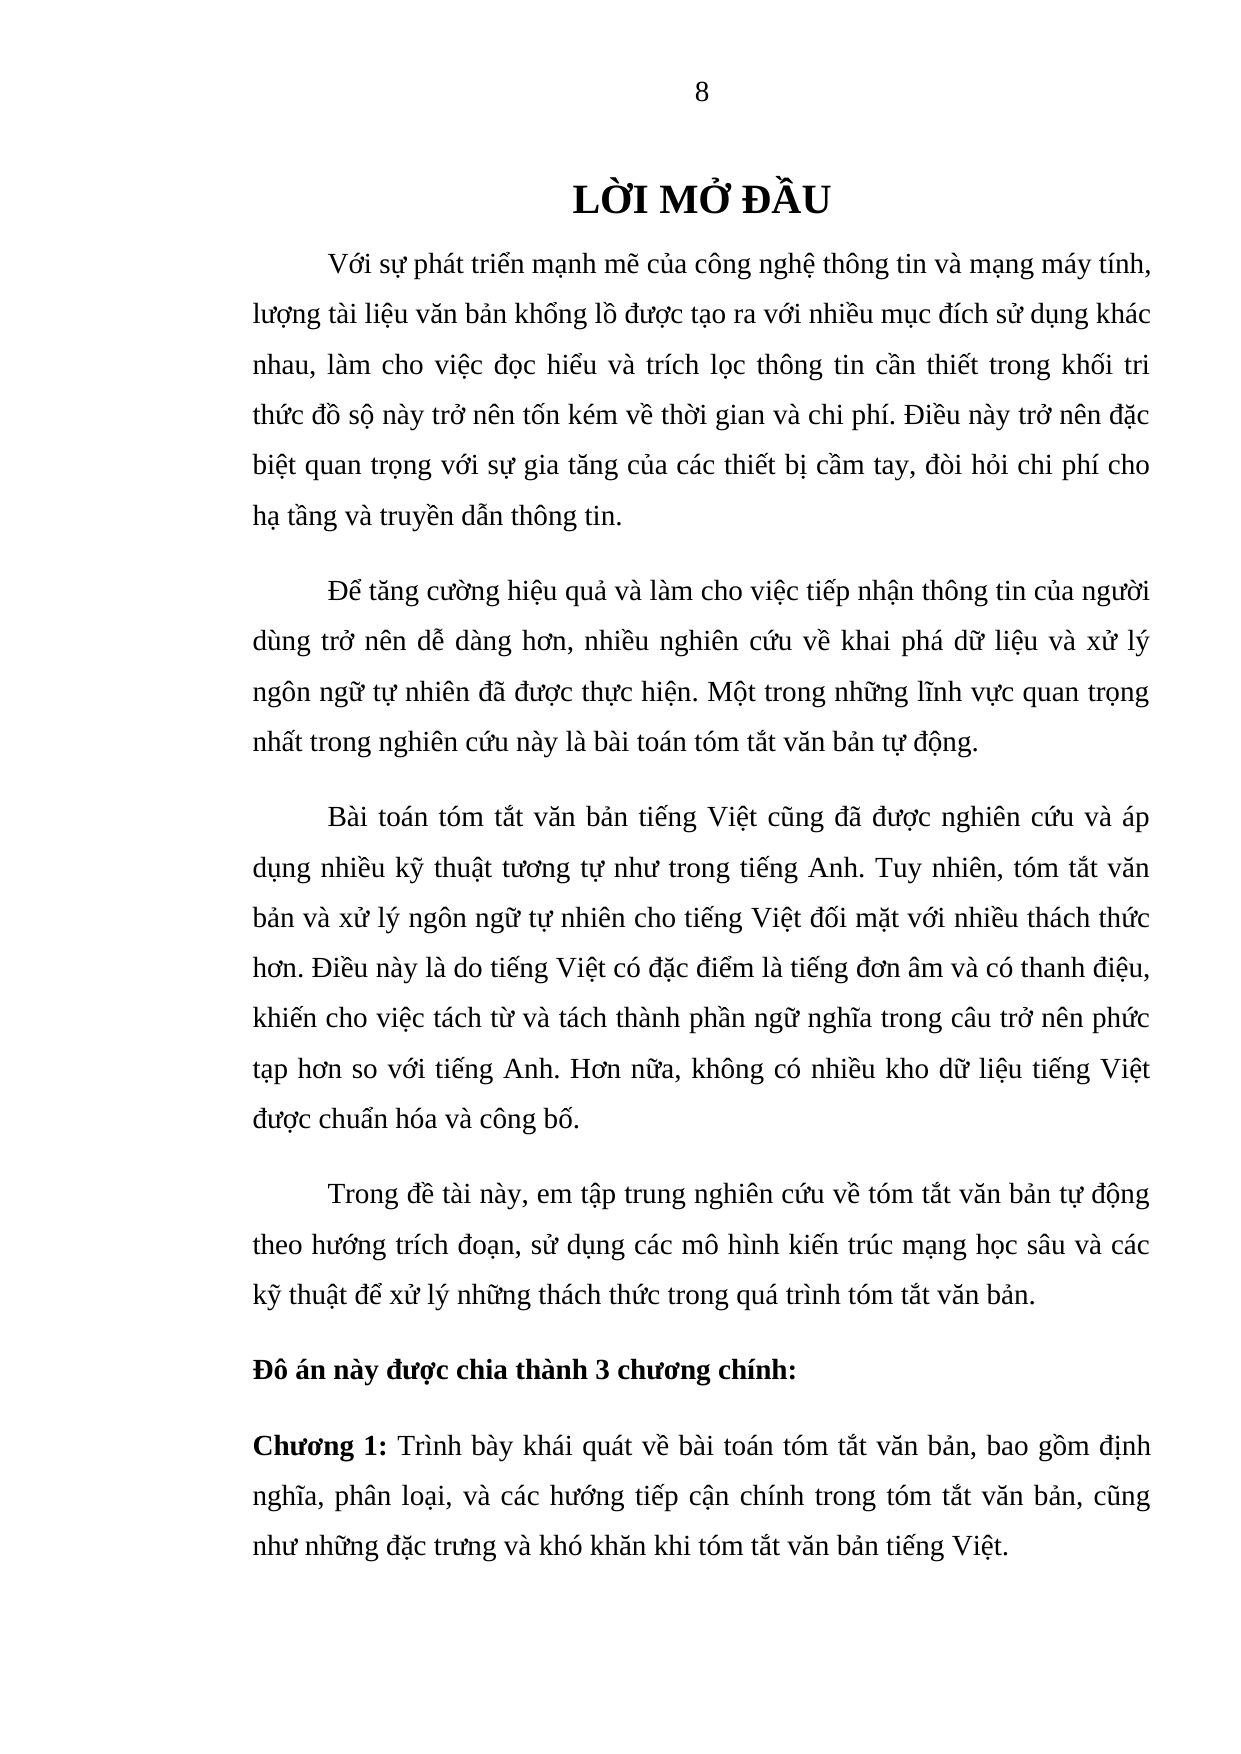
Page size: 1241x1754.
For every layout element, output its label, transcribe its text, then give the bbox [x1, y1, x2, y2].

text Chương 1: Trình bày khái quát về bài toán tóm tắt văn bản, bao gồm định nghĩa, phân loại, và các hướng tiếp cận chính trong tóm tắt văn bản, cũng như những đặc trưng và khó khăn khi tóm tắt văn bản tiếng Việt. [252, 1428, 1152, 1562]
text Đô án này được chia thành 3 chương chính: [252, 1352, 1152, 1386]
text Để tăng cường hiệu quả và làm cho việc tiếp nhận thông tin của người dùng trở nên dễ dàng hơn, nhiều nghiên cứu về khai phá dữ liệu và xử lý ngôn ngữ tự nhiên đã được thực hiện. Một trong những lĩnh vực quan trọng nhất trong nghiên cứu này là bài toán tóm tắt văn bản tự động. [252, 573, 1152, 758]
text Bài toán tóm tắt văn bản tiếng Việt cũng đã được nghiên cứu và áp dụng nhiều kỹ thuật tương tự như trong tiếng Anh. Tuy nhiên, tóm tắt văn bản và xử lý ngôn ngữ tự nhiên cho tiếng Việt đối mặt với nhiều thách thức hơn. Điều này là do tiếng Việt có đặc điểm là tiếng đơn âm và có thanh điệu, khiến cho việc tách từ và tách thành phần ngữ nghĩa trong câu trở nên phức tạp hơn so với tiếng Anh. Hơn nữa, không có nhiều kho dữ liệu tiếng Việt được chuẩn hóa và công bố. [252, 799, 1152, 1135]
text Trong đề tài này, em tập trung nghiên cứu về tóm tắt văn bản tự động theo hướng trích đoạn, sử dụng các mô hình kiến trúc mạng học sâu và các kỹ thuật để xử lý những thách thức trong quá trình tóm tắt văn bản. [252, 1177, 1152, 1311]
text Với sự phát triển mạnh mẽ của công nghệ thông tin và mạng máy tính, lượng tài liệu văn bản khổng lồ được tạo ra với nhiều mục đích sử dụng khác nhau, làm cho việc đọc hiểu và trích lọc thông tin cần thiết trong khối tri thức đồ sộ này trở nên tốn kém về thời gian và chi phí. Điều này trở nên đặc biệt quan trọng với sự gia tăng của các thiết bị cầm tay, đòi hỏi chi phí cho hạ tầng và truyền dẫn thông tin. [252, 246, 1152, 531]
subtitle LỜI MỞ ĐẦU [252, 174, 1152, 222]
